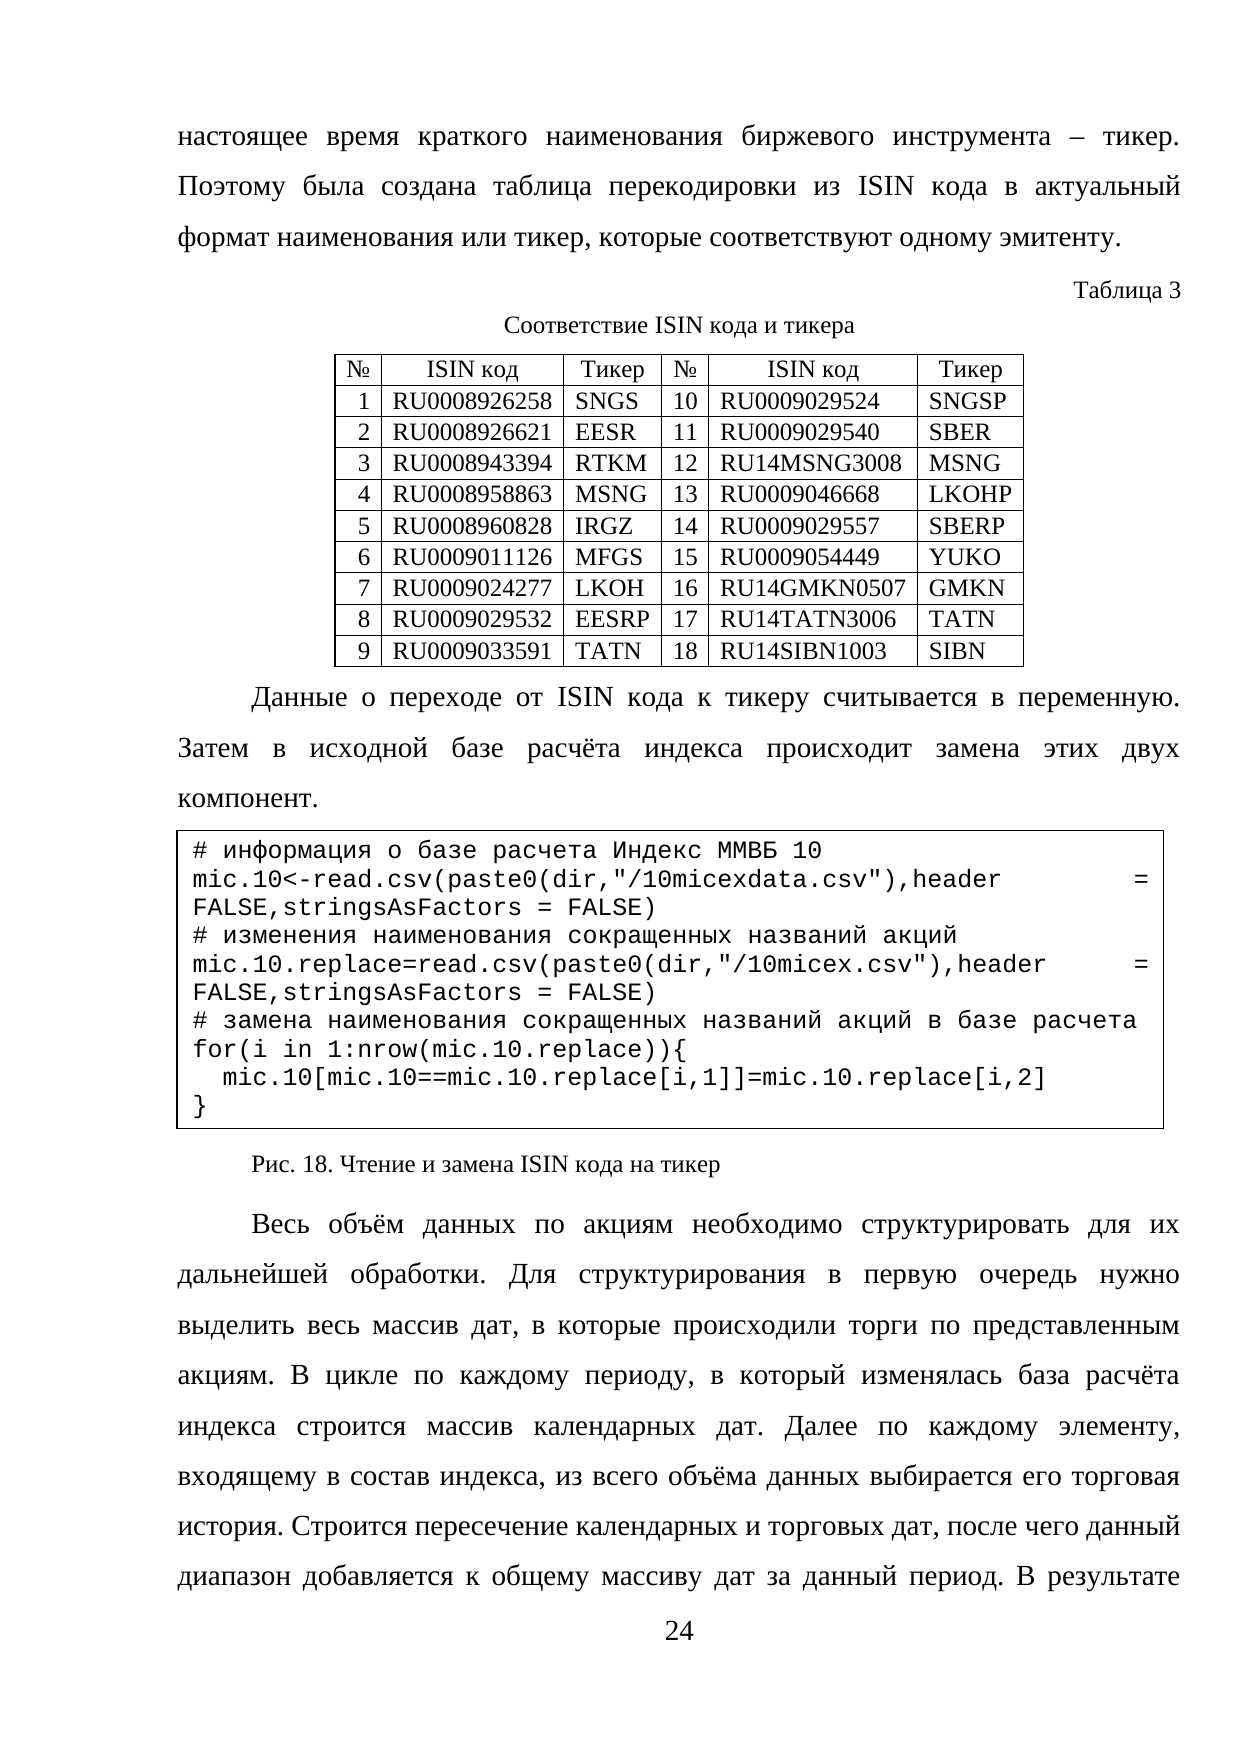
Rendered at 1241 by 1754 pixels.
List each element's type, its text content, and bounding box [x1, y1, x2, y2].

table_cell RU0009033591 [382, 636, 563, 666]
table_cell RU0009029532 [382, 605, 563, 635]
table_cell RU14SIBN1003 [709, 636, 917, 666]
table_cell RU0008943394 [382, 448, 563, 478]
table_cell 6 [336, 542, 381, 572]
table_cell TATN [918, 605, 1023, 635]
table_cell 8 [336, 605, 381, 635]
table_cell 4 [336, 480, 381, 510]
table_cell TATN [564, 636, 661, 666]
table_cell EESRP [564, 605, 661, 635]
table_cell SNGS [564, 386, 661, 416]
table_cell RU0009024277 [382, 573, 563, 603]
table_header Тикер [918, 355, 1023, 385]
table_header ISIN код [709, 355, 917, 385]
table_cell 10 [662, 386, 708, 416]
text Соответствие ISIN кода и тикера [177, 310, 1181, 339]
table_cell RU0009054449 [709, 542, 917, 572]
table_cell 15 [662, 542, 708, 572]
table_cell LKOHP [918, 480, 1023, 510]
table_cell SBERP [918, 511, 1023, 541]
table_cell GMKN [918, 573, 1023, 603]
table_cell 17 [662, 605, 708, 635]
table_cell RU0009046668 [709, 480, 917, 510]
table_cell RU0008926621 [382, 417, 563, 447]
table_cell RU0008960828 [382, 511, 563, 541]
table_cell 11 [662, 417, 708, 447]
table_cell SIBN [918, 636, 1023, 666]
table_cell RU0009029540 [709, 417, 917, 447]
table_cell RU0008926258 [382, 386, 563, 416]
table_cell RTKM [564, 448, 661, 478]
table_cell 2 [336, 417, 381, 447]
text Данные о переходе от ISIN кода к тикеру считывается в переменную. Затем в исходной базе расчёта индекса происходит замена этих двух компонент. [177, 679, 1181, 814]
table_cell RU14GMKN0507 [709, 573, 917, 603]
table_cell RU14TATN3006 [709, 605, 917, 635]
table_cell RU14MSNG3008 [709, 448, 917, 478]
table_cell EESR [564, 417, 661, 447]
table_cell 1 [336, 386, 381, 416]
table_cell 3 [336, 448, 381, 478]
table_header ISIN код [382, 355, 563, 385]
table_cell MSNG [918, 448, 1023, 478]
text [177, 1206, 1181, 1592]
table_cell 12 [662, 448, 708, 478]
table_cell RU0009011126 [382, 542, 563, 572]
table_header Тикер [564, 355, 661, 385]
table_cell MSNG [564, 480, 661, 510]
table_cell YUKO [918, 542, 1023, 572]
table_cell 18 [662, 636, 708, 666]
table_cell 13 [662, 480, 708, 510]
table_cell 9 [336, 636, 381, 666]
table_cell SNGSP [918, 386, 1023, 416]
table_cell RU0009029524 [709, 386, 917, 416]
table_cell LKOH [564, 573, 661, 603]
table_cell MFGS [564, 542, 661, 572]
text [177, 118, 1181, 252]
table_cell RU0009029557 [709, 511, 917, 541]
table_cell 16 [662, 573, 708, 603]
table_cell RU0008958863 [382, 480, 563, 510]
table_header № [662, 355, 708, 385]
table_cell 7 [336, 573, 381, 603]
table_cell 5 [336, 511, 381, 541]
table_cell SBER [918, 417, 1023, 447]
table_header № [336, 355, 381, 385]
table_cell 14 [662, 511, 708, 541]
table_cell IRGZ [564, 511, 661, 541]
